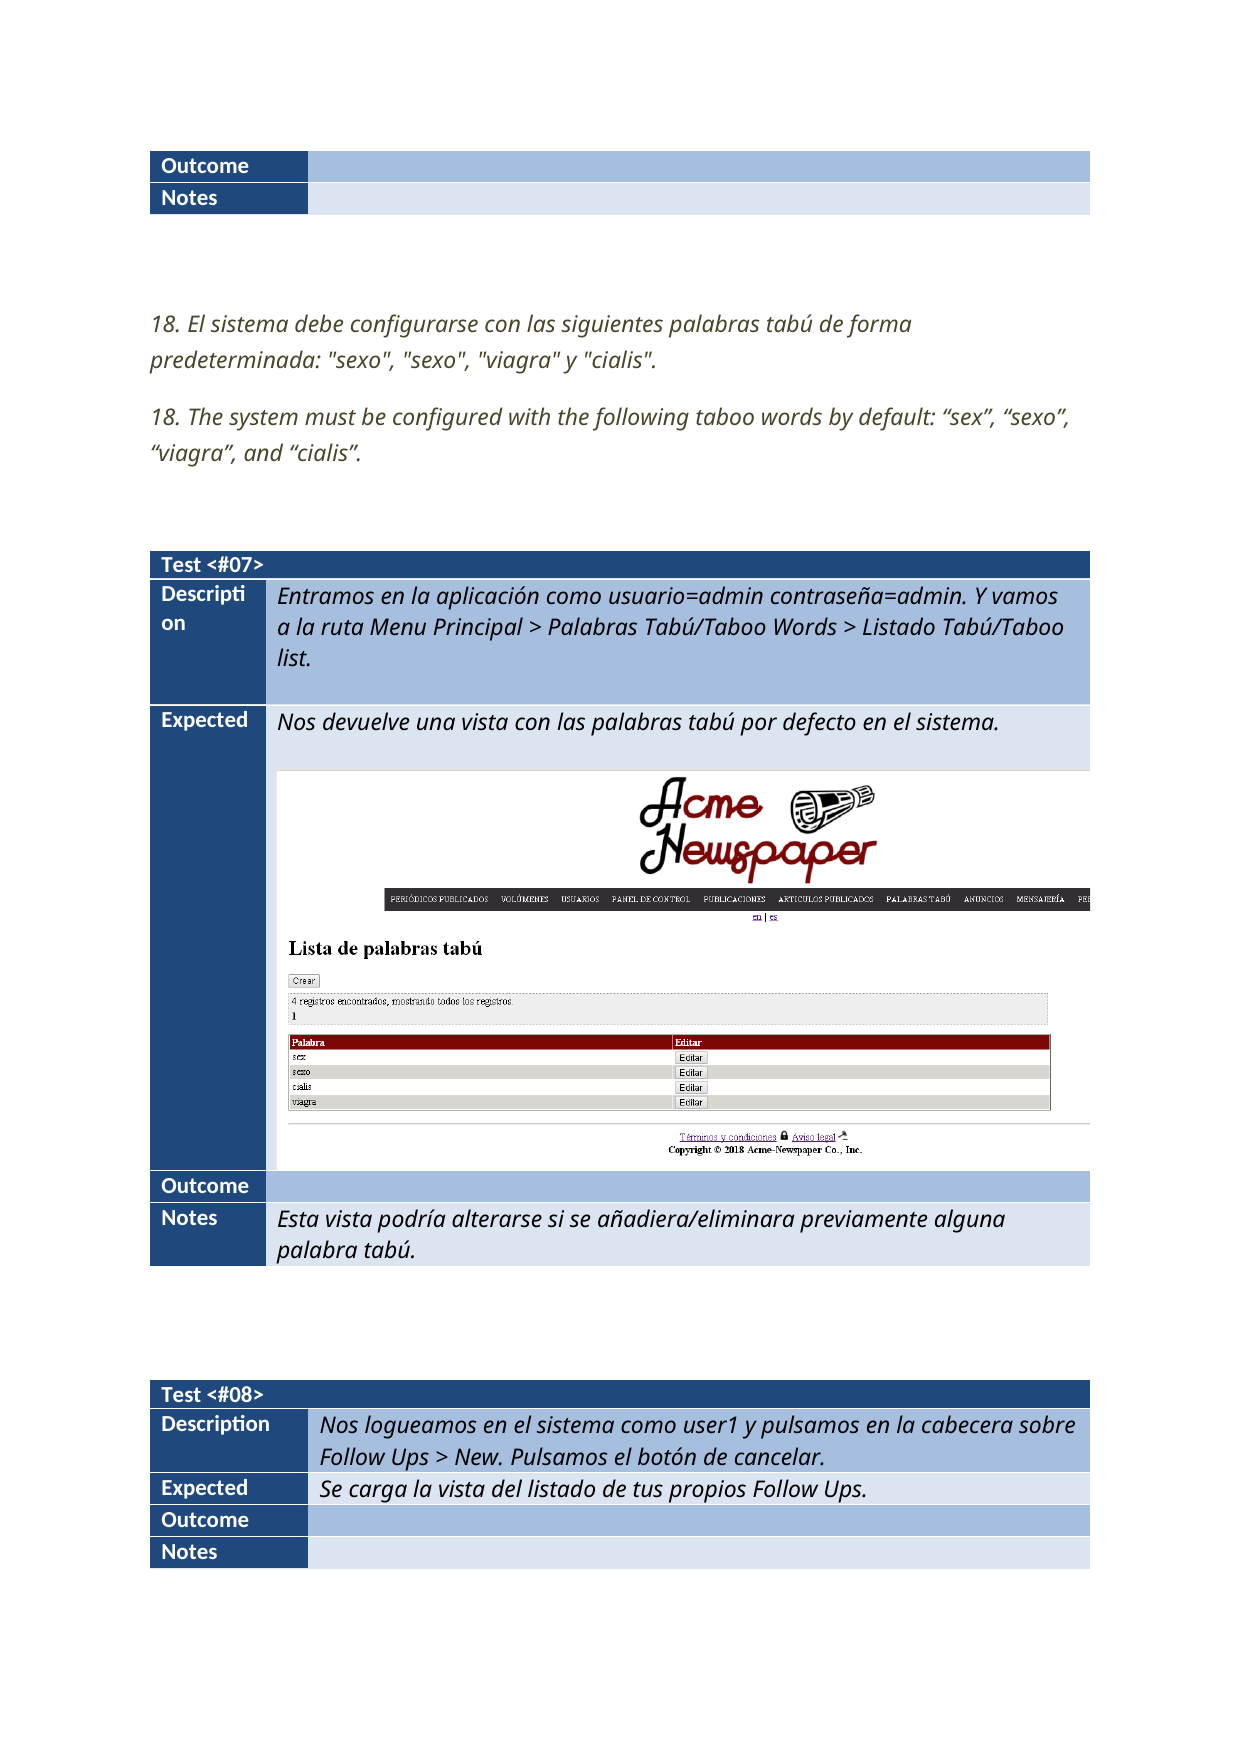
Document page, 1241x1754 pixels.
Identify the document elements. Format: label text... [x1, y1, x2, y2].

text 18. The system must be configured with the following taboo words by default: “sex”, “sexo”, “viagra”, and “cialis”. [150, 401, 1090, 468]
table_cell Description [150, 580, 266, 704]
table_cell [308, 1505, 1090, 1536]
picture [276, 768, 1091, 1170]
table_cell Outcome [150, 1505, 308, 1536]
table_header Test <#07> [150, 551, 1090, 578]
table_cell Notes [150, 183, 308, 214]
table_cell Outcome [150, 151, 308, 182]
table_cell [266, 1171, 1090, 1202]
table_cell [308, 183, 1090, 214]
table_cell [308, 1537, 1090, 1568]
table_cell Nos devuelve una vista con las palabras tabú por defecto en el sistema. [266, 706, 1090, 1170]
table_cell Entramos en la aplicación como usuario=admin contraseña=admin. Y vamos a la ruta Menu Principal > Palabras Tabú/Taboo Words > Listado Tabú/Taboo list. [266, 580, 1090, 704]
table_cell Notes [150, 1537, 308, 1568]
table_cell Expected [150, 706, 266, 1170]
table_cell Notes [150, 1203, 266, 1266]
table_cell Expected [150, 1473, 308, 1504]
text 18. El sistema debe configurarse con las siguientes palabras tabú de forma predeterminada: "sexo", "sexo", "viagra" y "cialis". [150, 272, 1090, 376]
table_cell Se carga la vista del listado de tus propios Follow Ups. [308, 1473, 1090, 1504]
table_cell Description [150, 1409, 308, 1472]
table_header Test <#08> [150, 1380, 1090, 1408]
table_cell Esta vista podría alterarse si se añadiera/eliminara previamente alguna palabra tabú. [266, 1203, 1090, 1266]
table_cell Outcome [150, 1171, 266, 1202]
table_cell Nos logueamos en el sistema como user1 y pulsamos en la cabecera sobre Follow Ups > New. Pulsamos el botón de cancelar. [308, 1409, 1090, 1472]
table_cell [308, 151, 1090, 182]
